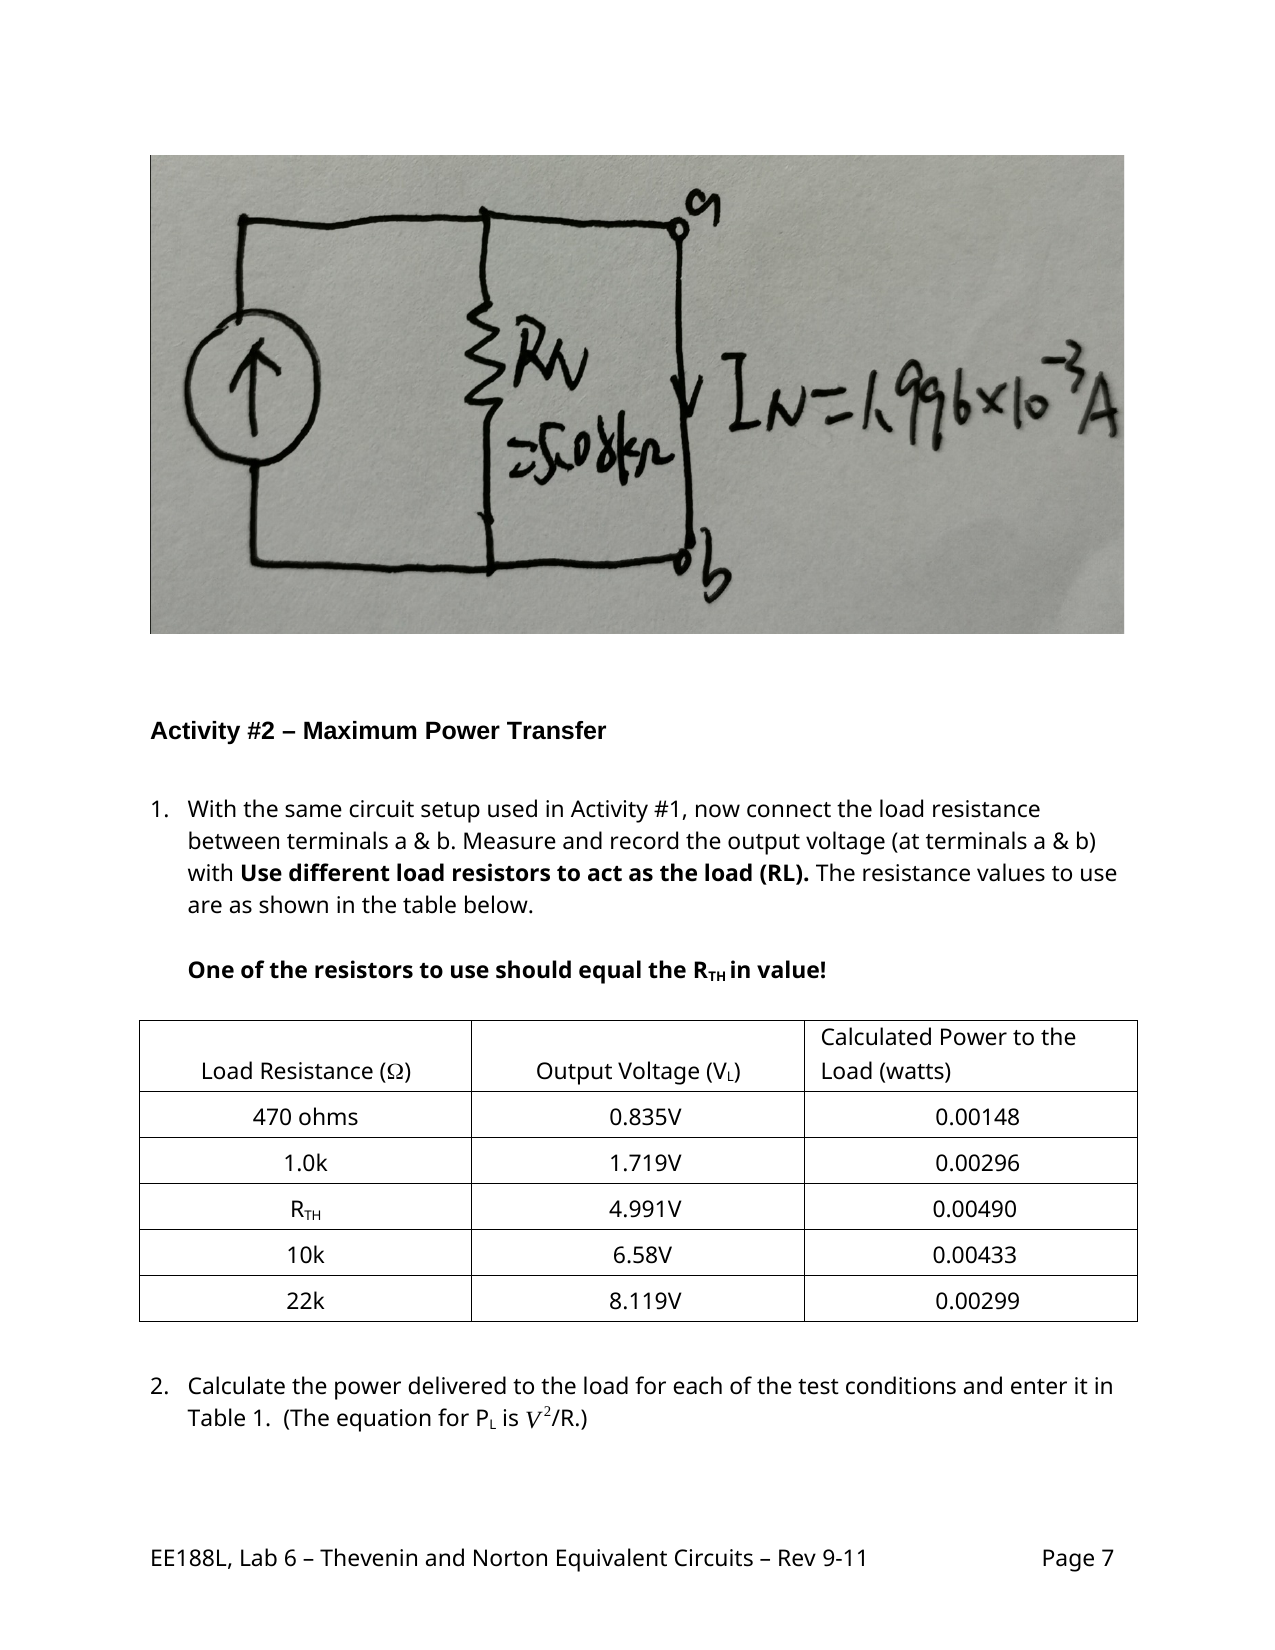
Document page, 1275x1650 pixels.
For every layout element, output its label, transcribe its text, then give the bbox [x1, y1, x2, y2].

text One of the resistors to use should equal the RTH in value! [150, 954, 1120, 986]
subtitle Activity #2 – Maximum Power Transfer [150, 716, 1120, 744]
list With the same circuit setup used in Activity #1, now connect the load resistance between terminals a & b. Measure and record the output voltage (at terminals a & b) with Use different load resistors to act as the load (RL). The resistance values to use are as shown in the table below. [150, 792, 1120, 920]
table_cell 0.00433 [805, 1230, 1137, 1275]
table_header Calculated Power to the Load (watts) [805, 1021, 1137, 1091]
table_cell 0.00148 [805, 1092, 1137, 1137]
picture [150, 155, 1125, 634]
table_header Load Resistance () [140, 1021, 471, 1091]
table_cell 1.0k [140, 1138, 471, 1183]
table_cell 4.991V [472, 1184, 804, 1229]
table_cell 0.00299 [805, 1276, 1137, 1321]
table_header Output Voltage (VL) [472, 1021, 804, 1091]
list Calculate the power delivered to the load for each of the test conditions and enter it in Table 1. (The equation for PL is /R.) [150, 1370, 1120, 1433]
table_cell RTH [140, 1184, 471, 1229]
table_cell 0.835V [472, 1092, 804, 1137]
table_cell 8.119V [472, 1276, 804, 1321]
table_cell 0.00490 [805, 1184, 1137, 1229]
table_cell 1.719V [472, 1138, 804, 1183]
table_cell 6.58V [472, 1230, 804, 1275]
table_cell 0.00296 [805, 1138, 1137, 1183]
table_cell 470 ohms [140, 1092, 471, 1137]
table_cell 10k [140, 1230, 471, 1275]
table_cell 22k [140, 1276, 471, 1321]
